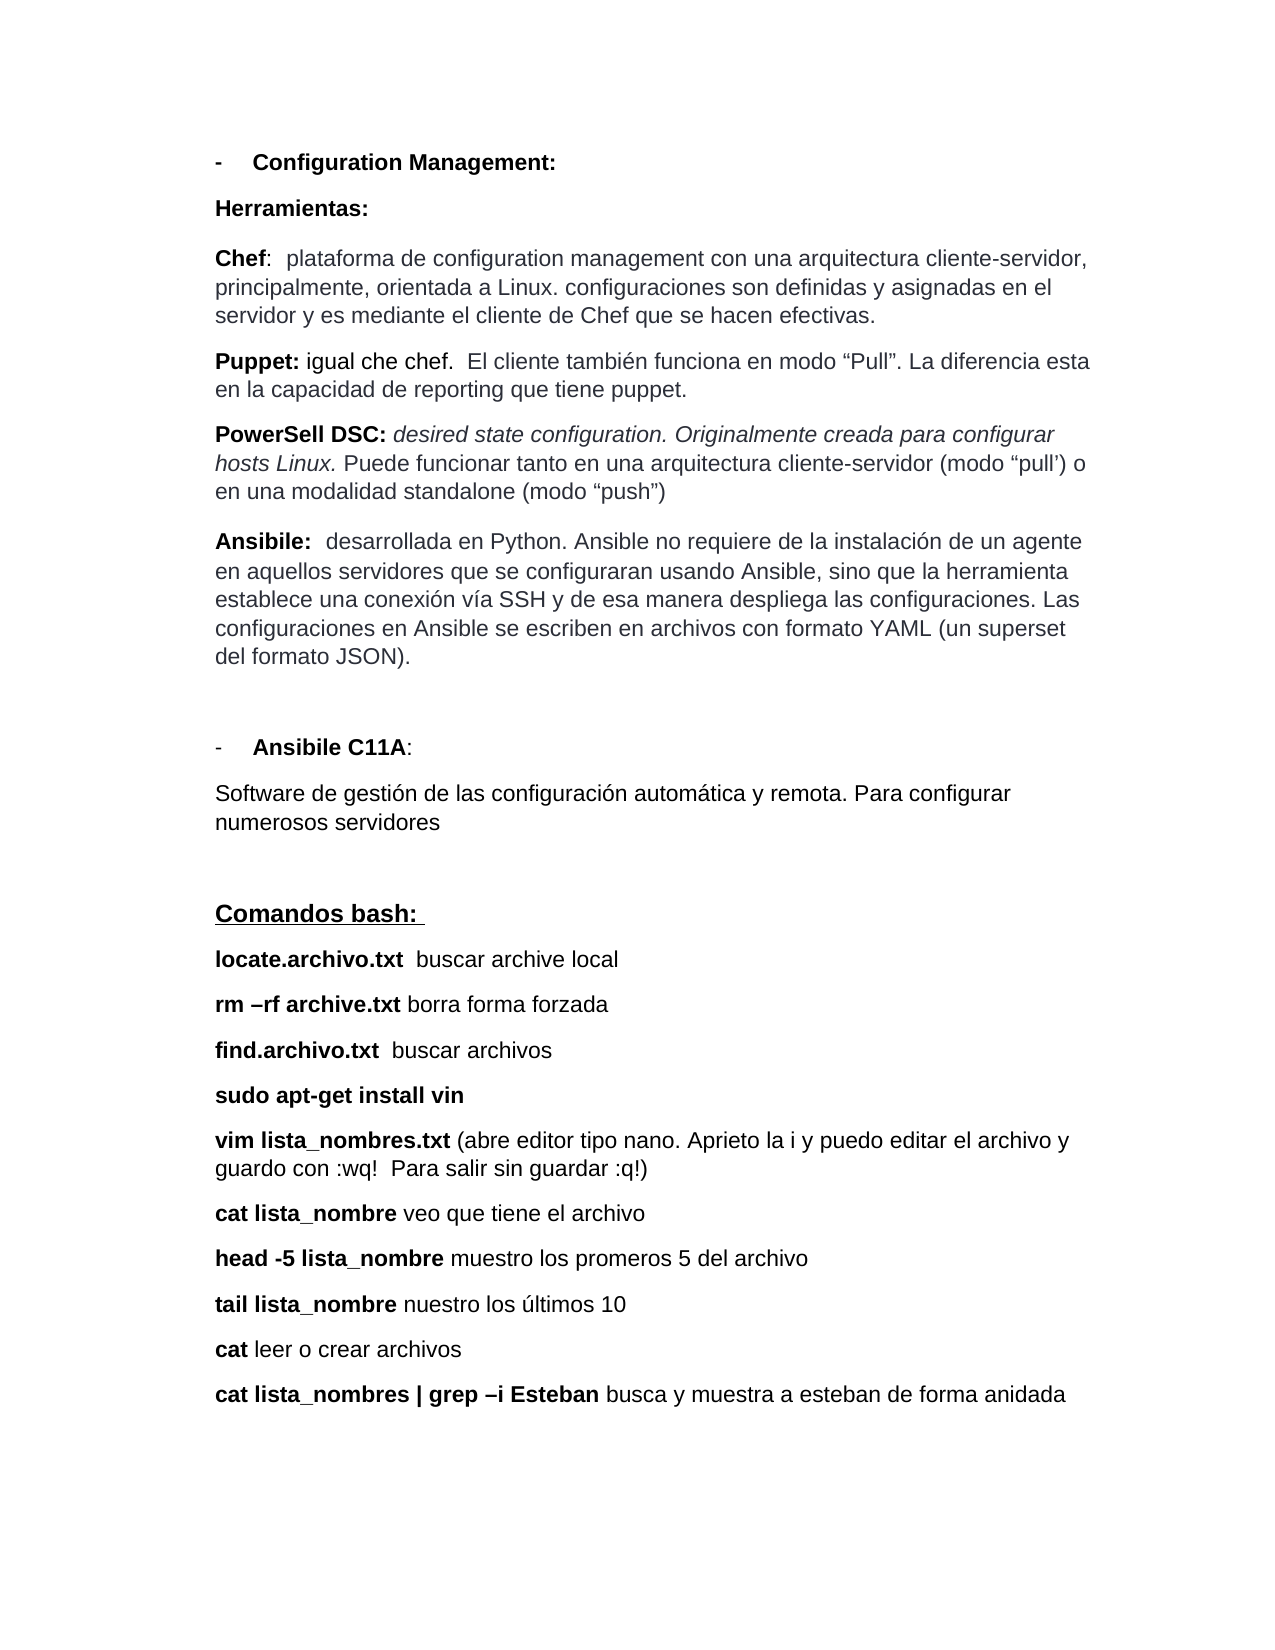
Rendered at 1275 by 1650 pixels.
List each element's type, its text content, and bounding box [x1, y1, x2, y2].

text rm –rf archive.txt borra forma forzada [215, 991, 1098, 1018]
text head -5 lista_nombre muestro los promeros 5 del archivo [215, 1245, 1098, 1272]
text sudo apt-get install vin [215, 1082, 1098, 1108]
text locate.archivo.txt buscar archive local [215, 946, 1098, 973]
text find.archivo.txt buscar archivos [215, 1037, 1098, 1063]
list Ansibile C11A: [215, 733, 1098, 761]
text Chef: plataforma de configuration management con una arquitectura cliente-servidor, principalmente, orientada a Linux. configuraciones son definidas y asignadas en el servidor y es mediante el cliente de Chef que se hacen efectivas. [215, 239, 1098, 329]
text cat leer o crear archivos [215, 1336, 1098, 1362]
text tail lista_nombre nuestro los últimos 10 [215, 1291, 1098, 1317]
text cat lista_nombre veo que tiene el archivo [215, 1200, 1098, 1227]
list Configuration Management: [215, 148, 1098, 176]
text Puppet: igual che chef. El cliente también funciona en modo “Pull”. La diferencia esta en la capacidad de reporting que tiene puppet. [215, 348, 1098, 402]
text Comandos bash: [215, 899, 1098, 927]
text cat lista_nombres | grep –i Esteban busca y muestra a esteban de forma anidada [215, 1381, 1098, 1407]
text Herramientas: [215, 194, 1098, 221]
text Software de gestión de las configuración automática y remota. Para configurar numerosos servidores [215, 780, 1098, 835]
text Ansibile: desarrollada en Python. Ansible no requiere de la instalación de un agente en aquellos servidores que se configuraran usando Ansible, sino que la herramienta establece una conexión vía SSH y de esa manera despliega las configuraciones. Las configuraciones en Ansible se escriben en archivos con formato YAML (un superset del formato JSON). [215, 523, 1098, 669]
text vim lista_nombres.txt (abre editor tipo nano. Aprieto la i y puedo editar el archivo y guardo con :wq! Para salir sin guardar :q!) [215, 1127, 1098, 1182]
text PowerSell DSC: desired state configuration. Originalmente creada para configurar hosts Linux. Puede funcionar tanto en una arquitectura cliente-servidor (modo “pull’) o en una modalidad standalone (modo “push”) [215, 421, 1098, 504]
